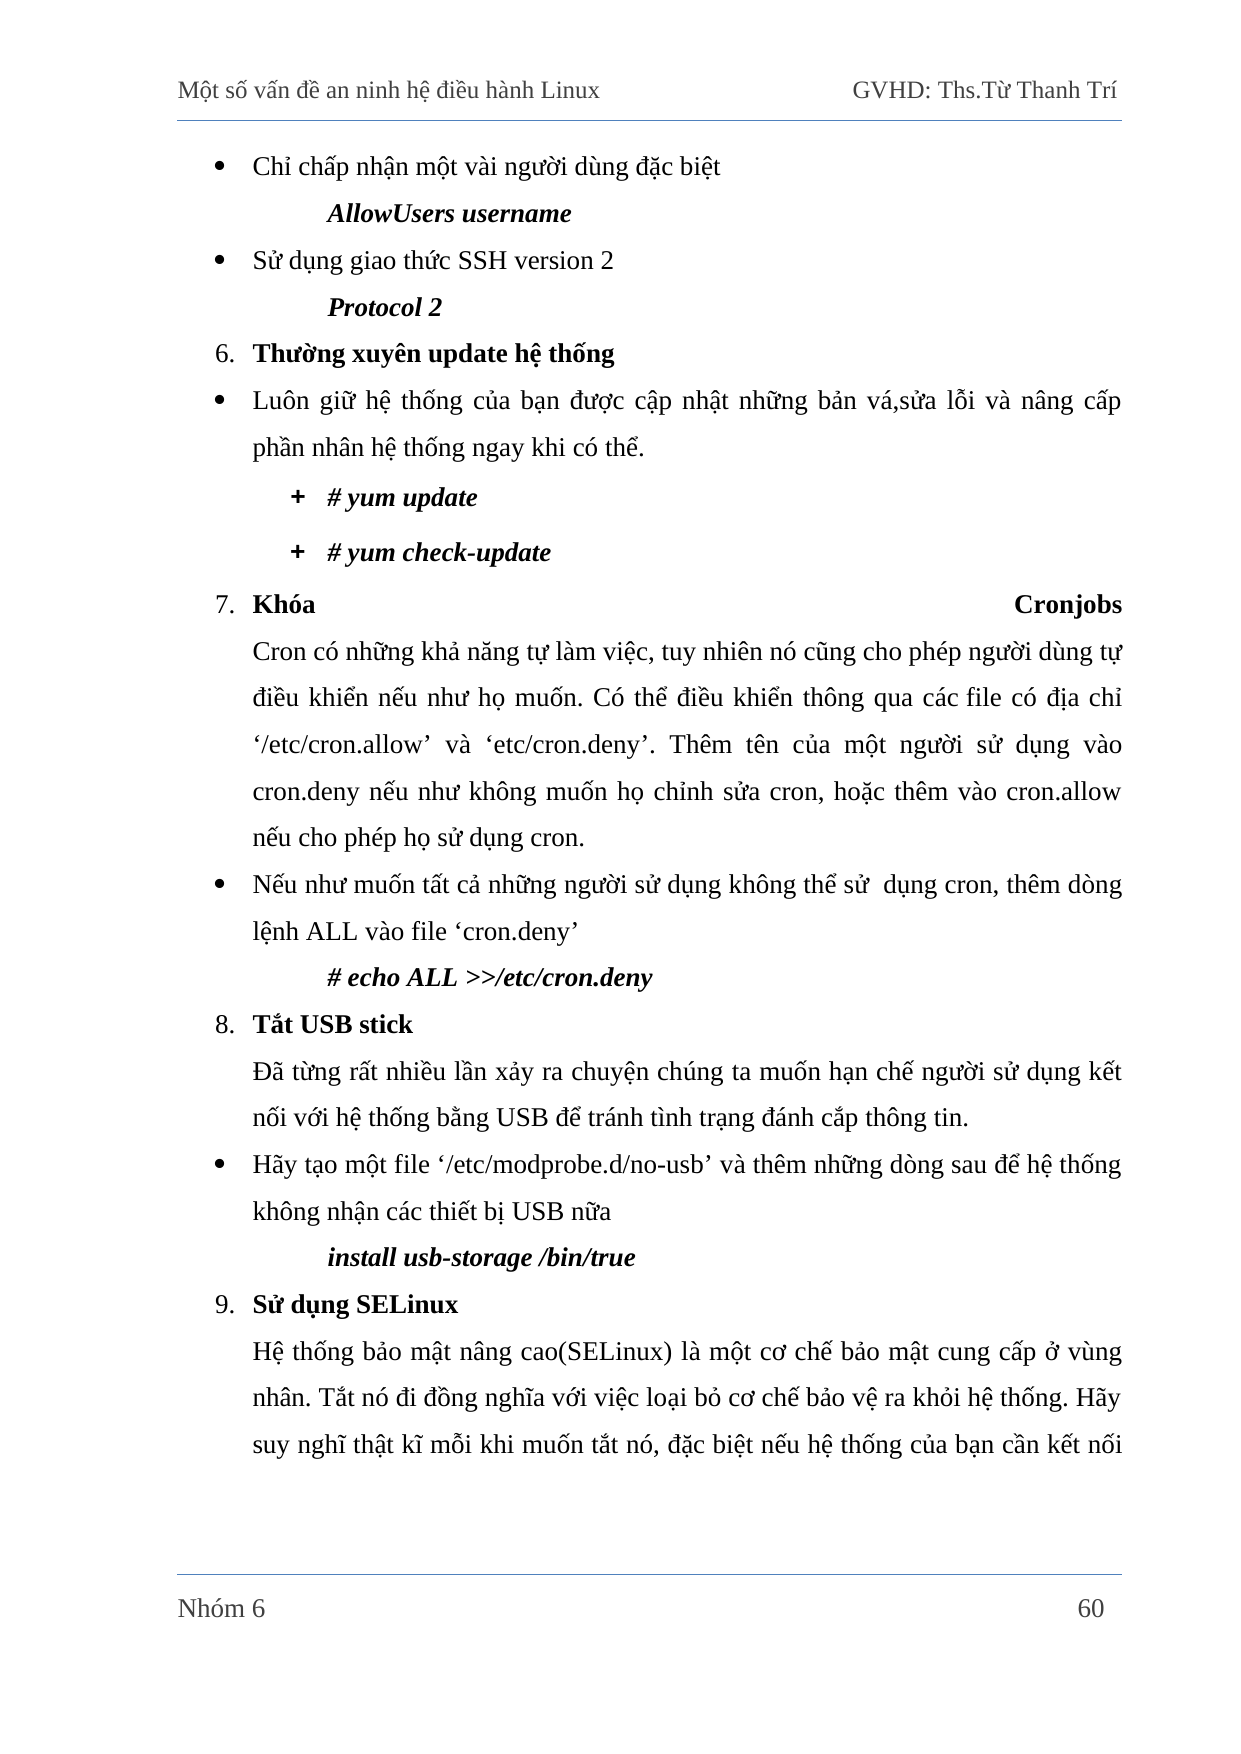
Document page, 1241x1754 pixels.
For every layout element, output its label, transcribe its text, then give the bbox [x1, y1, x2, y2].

list Luôn giữ hệ thống của bạn được cập nhật những bản vá,sửa lỗi và nâng cấp phần nhân hệ thống ngay khi có thể. [215, 384, 1122, 462]
list Đã từng rất nhiều lần xảy ra chuyện chúng ta muốn hạn chế người sử dụng kết nối với hệ thống bằng USB để tránh tình trạng đánh cắp thông tin. [252, 1055, 1122, 1133]
list Sử dụng giao thức SSH version 2 [215, 244, 1122, 275]
list AllowUsers username [290, 197, 1122, 228]
list Hãy tạo một file ‘/etc/modprobe.d/no-usb’ và thêm những dòng sau để hệ thống không nhận các thiết bị USB nữa [215, 1148, 1122, 1226]
list # yum check-update [290, 533, 1122, 569]
list Sử dụng SELinux [215, 1288, 1122, 1319]
list Tắt USB stick [215, 1008, 1122, 1039]
list Nếu như muốn tất cả những người sử dụng không thể sử dụng cron, thêm dòng lệnh ALL vào file ‘cron.deny’ [215, 868, 1122, 946]
list # yum update [290, 477, 1122, 514]
list Thường xuyên update hệ thống [215, 337, 1122, 368]
list Protocol 2 [252, 291, 1122, 322]
list # echo ALL >>/etc/cron.deny [252, 961, 1122, 993]
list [252, 1335, 1122, 1459]
list install usb-storage /bin/true [252, 1242, 1122, 1273]
list Khóa Cronjobs Cron có những khả năng tự làm việc, tuy nhiên nó cũng cho phép người dùng tự điều khiển nếu như họ muốn. Có thể điều khiển thông qua các file có địa chỉ ‘/etc/cron.allow’ và ‘etc/cron.deny’. Thêm tên của một người sử dụng vào cron.deny nếu như không muốn họ chỉnh sửa cron, hoặc thêm vào cron.allow nếu cho phép họ sử dụng cron. [215, 588, 1122, 852]
list Chỉ chấp nhận một vài người dùng đặc biệt [215, 150, 1122, 181]
